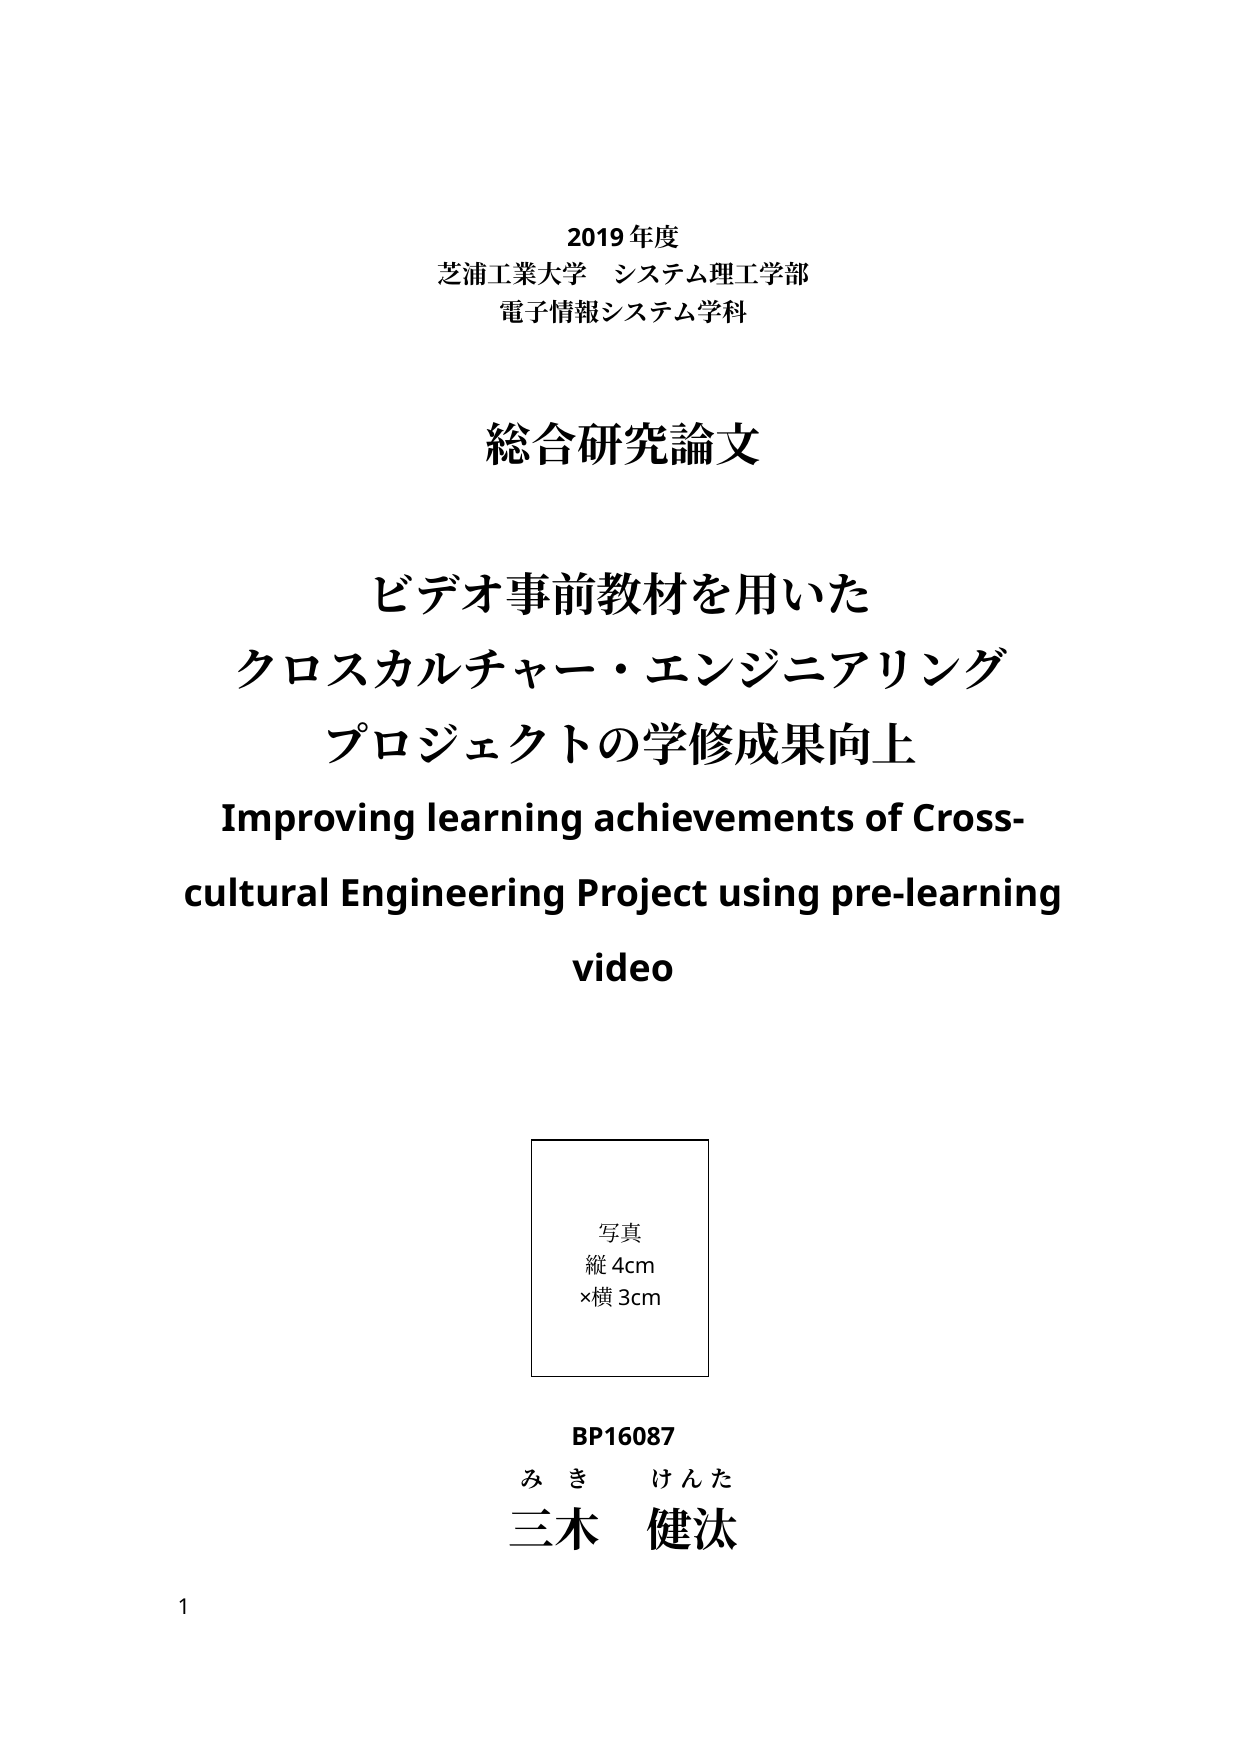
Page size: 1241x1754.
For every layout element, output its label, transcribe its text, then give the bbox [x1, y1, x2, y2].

text 2019年度 [177, 217, 1069, 254]
text クロスカルチャー・エンジニアリング [177, 629, 1063, 704]
text BP16087 [177, 1417, 1069, 1454]
text Improving learning achievements of Cross-cultural Engineering Project using pre-learning video [177, 779, 1069, 1004]
text 芝浦工業大学 システム理工学部 [177, 254, 1069, 292]
text 電子情報システム学科 [177, 292, 1069, 329]
text 総合研究論文 [177, 404, 1069, 479]
text プロジェクトの学修成果向上 [177, 704, 1063, 779]
text ビデオ事前教材を用いた [177, 554, 1063, 629]
